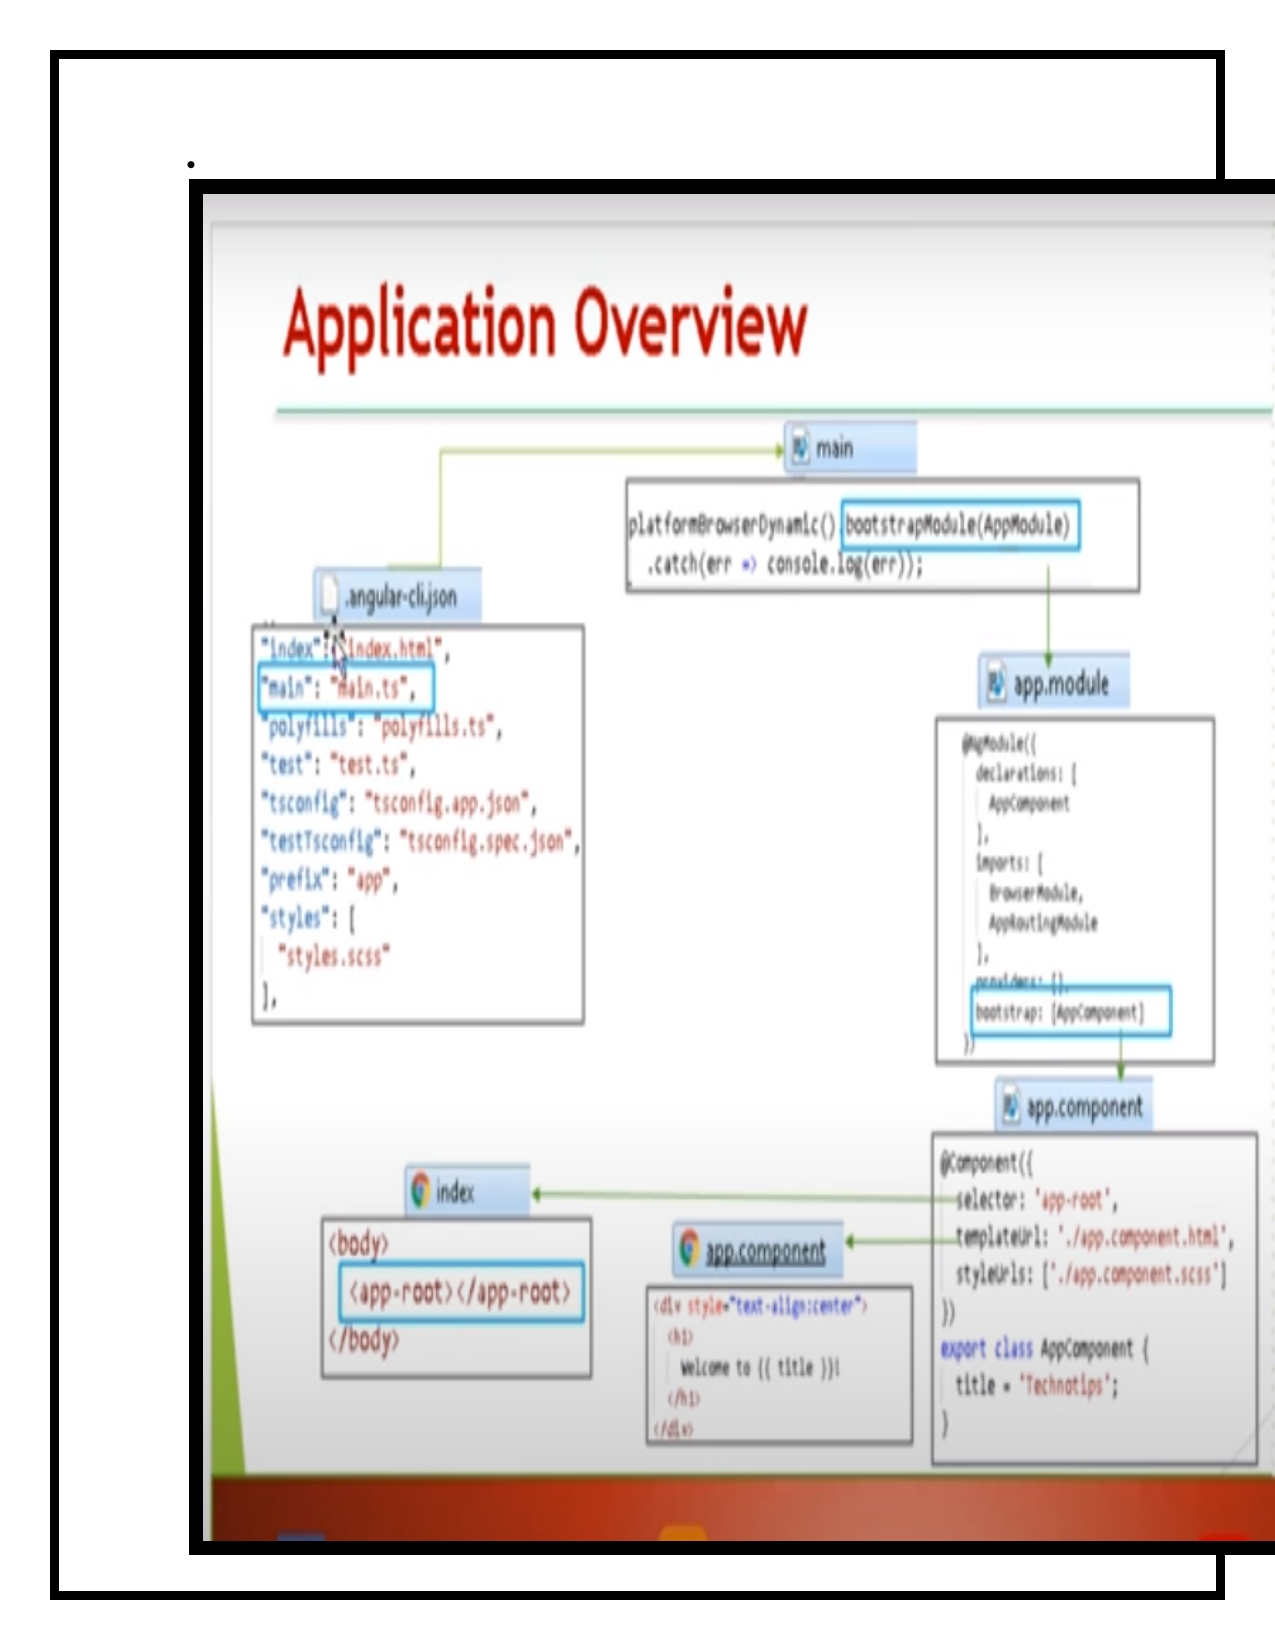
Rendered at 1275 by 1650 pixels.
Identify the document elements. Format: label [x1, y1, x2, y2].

picture [203, 194, 1275, 1541]
